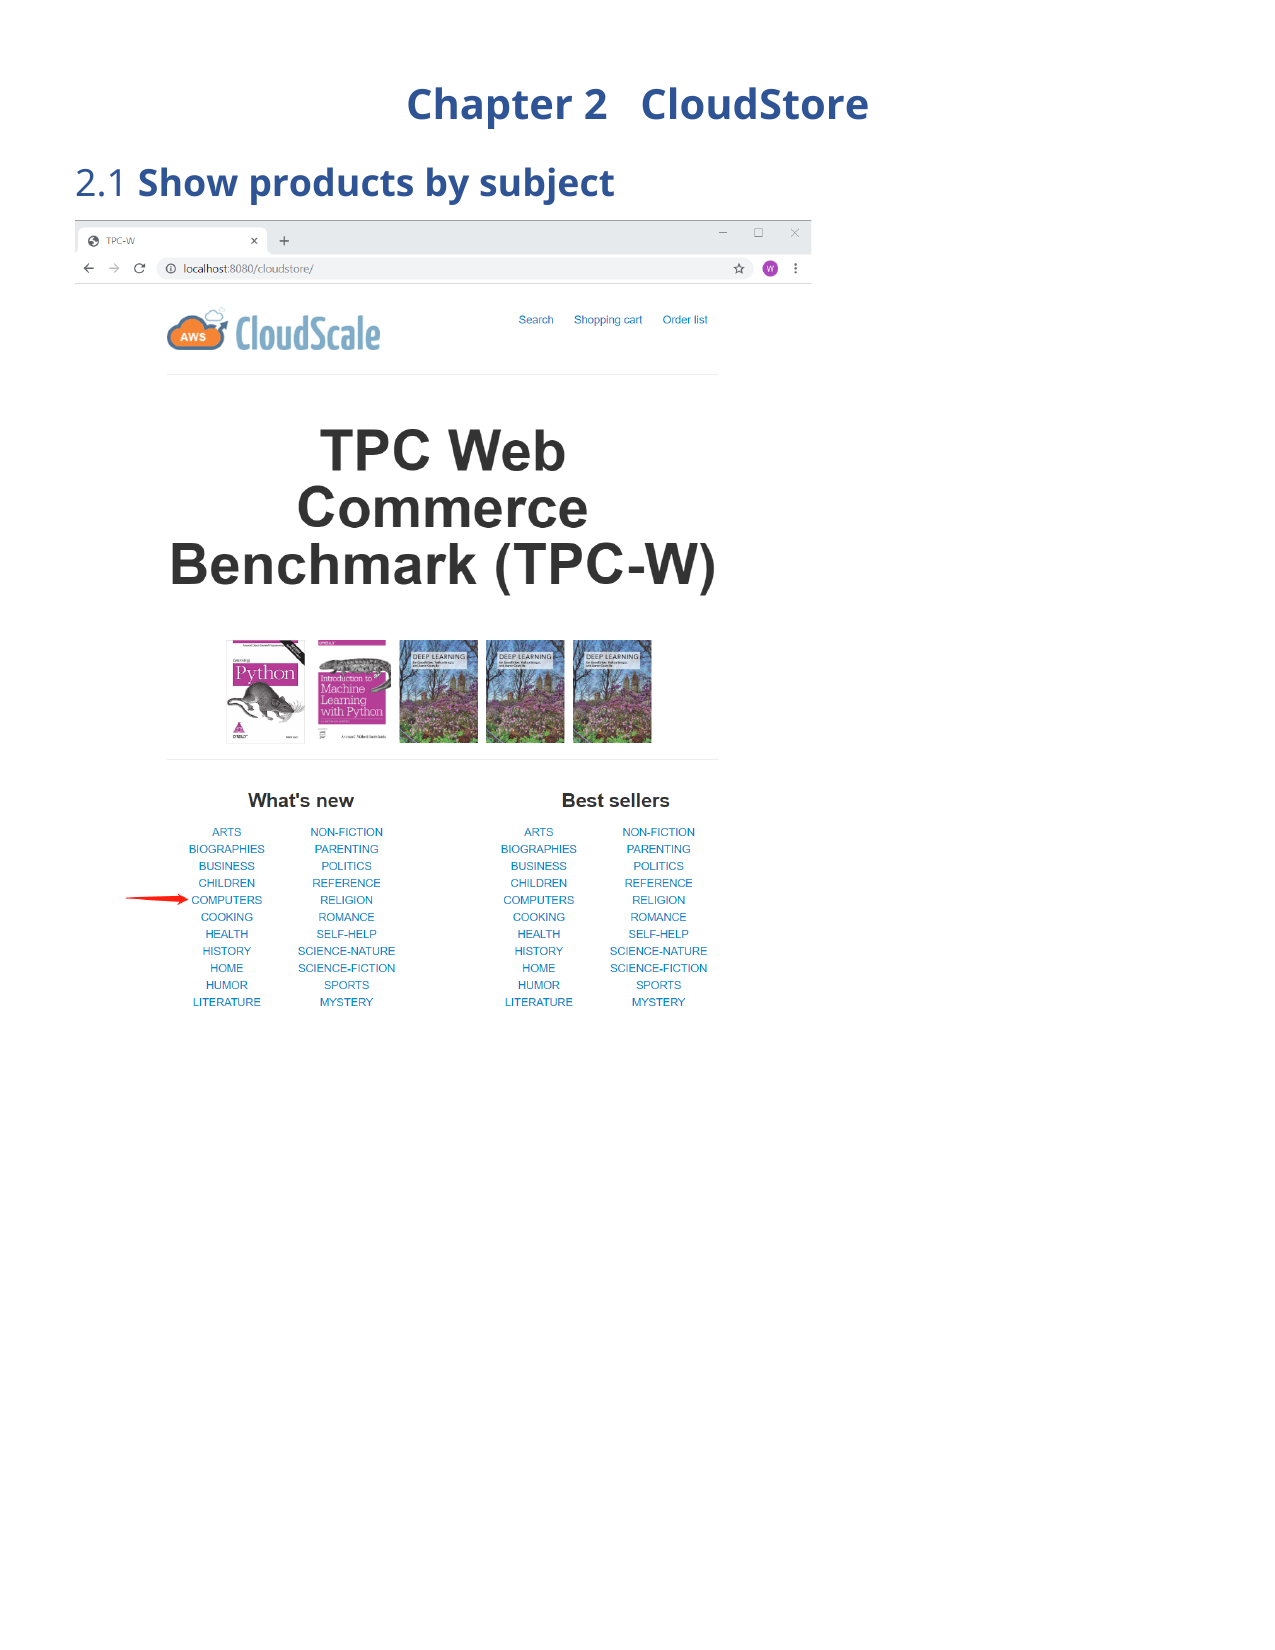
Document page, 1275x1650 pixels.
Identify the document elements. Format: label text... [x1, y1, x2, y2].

subtitle Show products by subject [75, 157, 1200, 208]
subtitle CloudStore [75, 75, 1200, 132]
picture [75, 220, 812, 1103]
